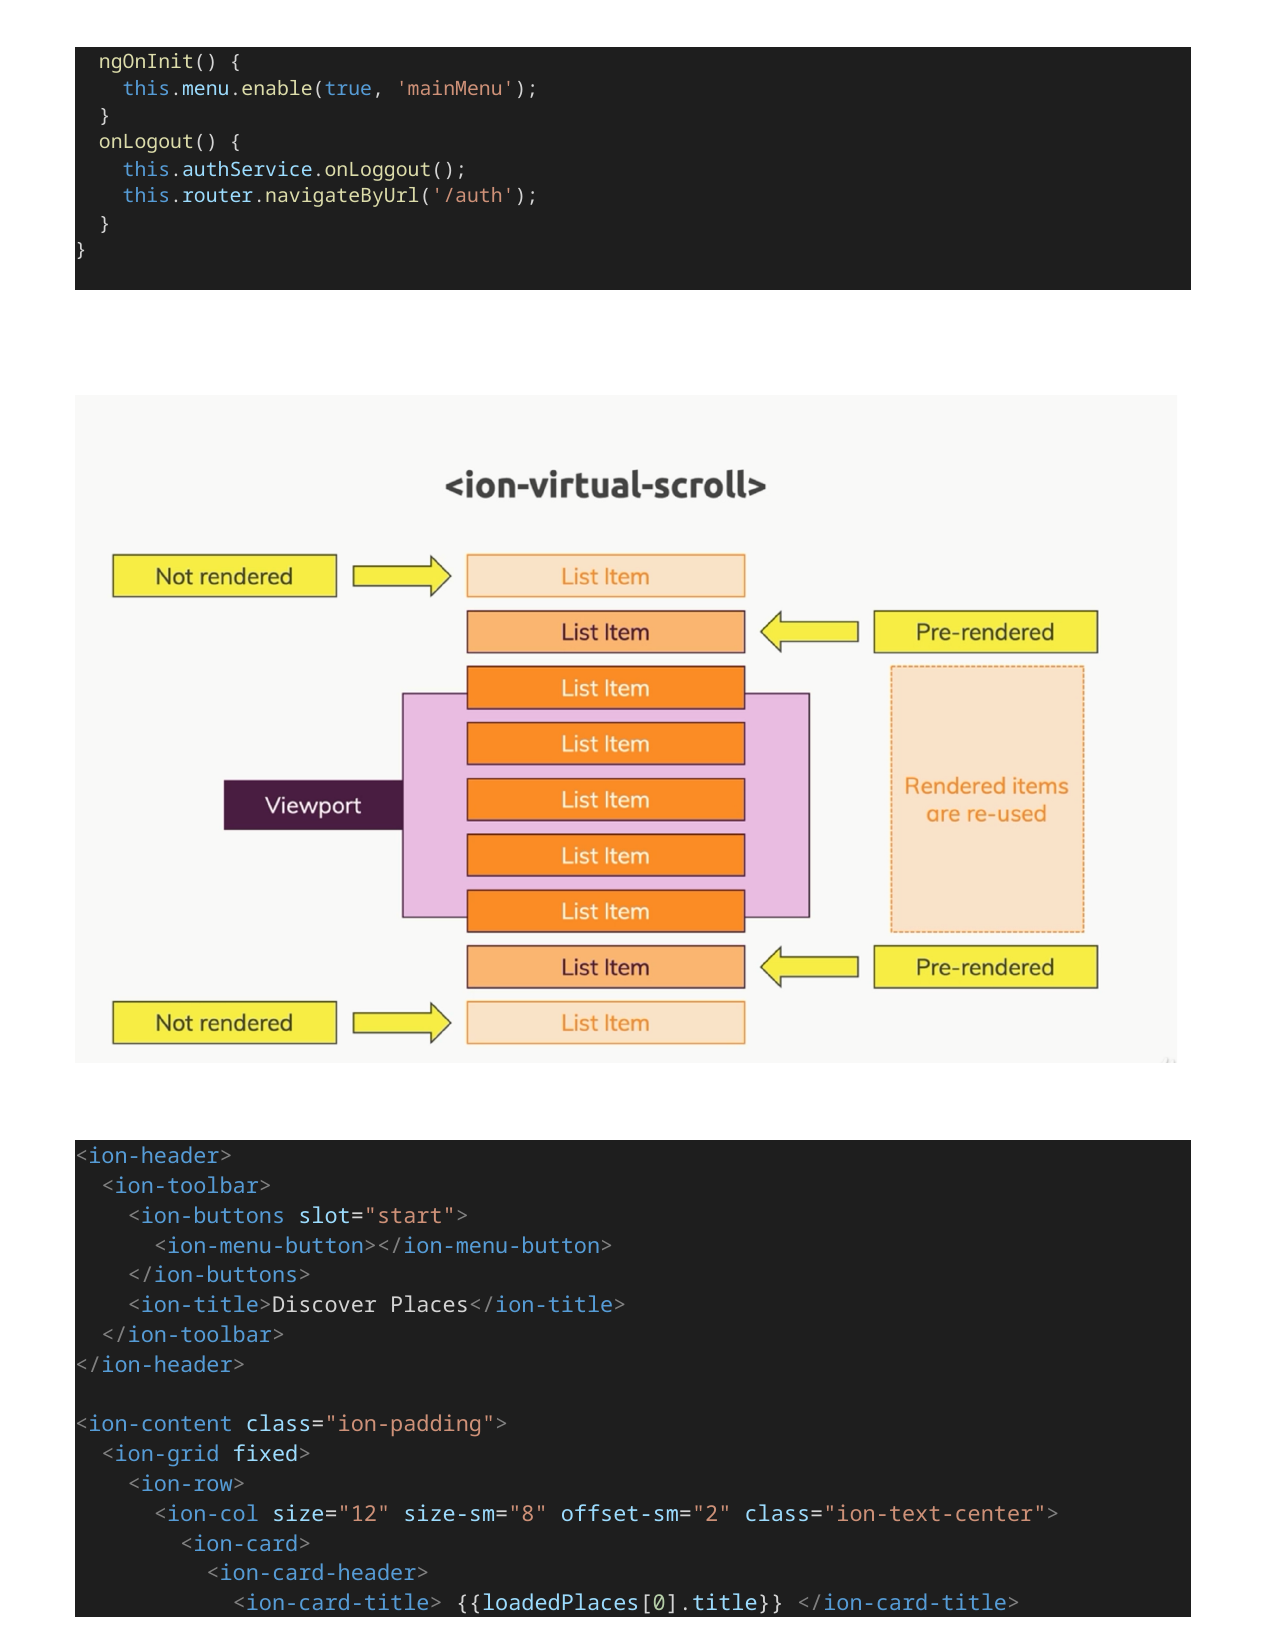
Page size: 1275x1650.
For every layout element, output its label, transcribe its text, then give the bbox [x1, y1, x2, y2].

text ngOnInit() { [75, 47, 1191, 74]
text </ion-toolbar> [75, 1319, 1191, 1349]
text </ion-header> [75, 1349, 1191, 1378]
text this.authService.onLoggout(); [75, 155, 1191, 182]
text </ion-buttons> [75, 1259, 1191, 1289]
text <ion-card-title> {{loadedPlaces[0].title}} </ion-card-title> [75, 1587, 1191, 1617]
text <ion-toolbar> [75, 1170, 1191, 1200]
text } [75, 236, 1191, 263]
text <ion-grid fixed> [75, 1438, 1191, 1468]
text <ion-card> [75, 1527, 1191, 1557]
text <ion-title>Discover Places</ion-title> [75, 1289, 1191, 1319]
text <ion-col size="12" size-sm="8" offset-sm="2" class="ion-text-center"> [75, 1498, 1191, 1527]
text this.menu.enable(true, 'mainMenu'); [75, 74, 1191, 101]
text this.router.navigateByUrl('/auth'); [75, 182, 1191, 209]
text <ion-content class="ion-padding"> [75, 1408, 1191, 1438]
text <ion-buttons slot="start"> [75, 1200, 1191, 1229]
text } [75, 209, 1191, 236]
picture [75, 395, 1178, 1063]
text <ion-header> [75, 1140, 1191, 1170]
text <ion-card-header> [75, 1557, 1191, 1587]
text onLogout() { [75, 128, 1191, 155]
text <ion-row> [75, 1468, 1191, 1498]
text } [75, 101, 1191, 128]
text <ion-menu-button></ion-menu-button> [75, 1229, 1191, 1259]
